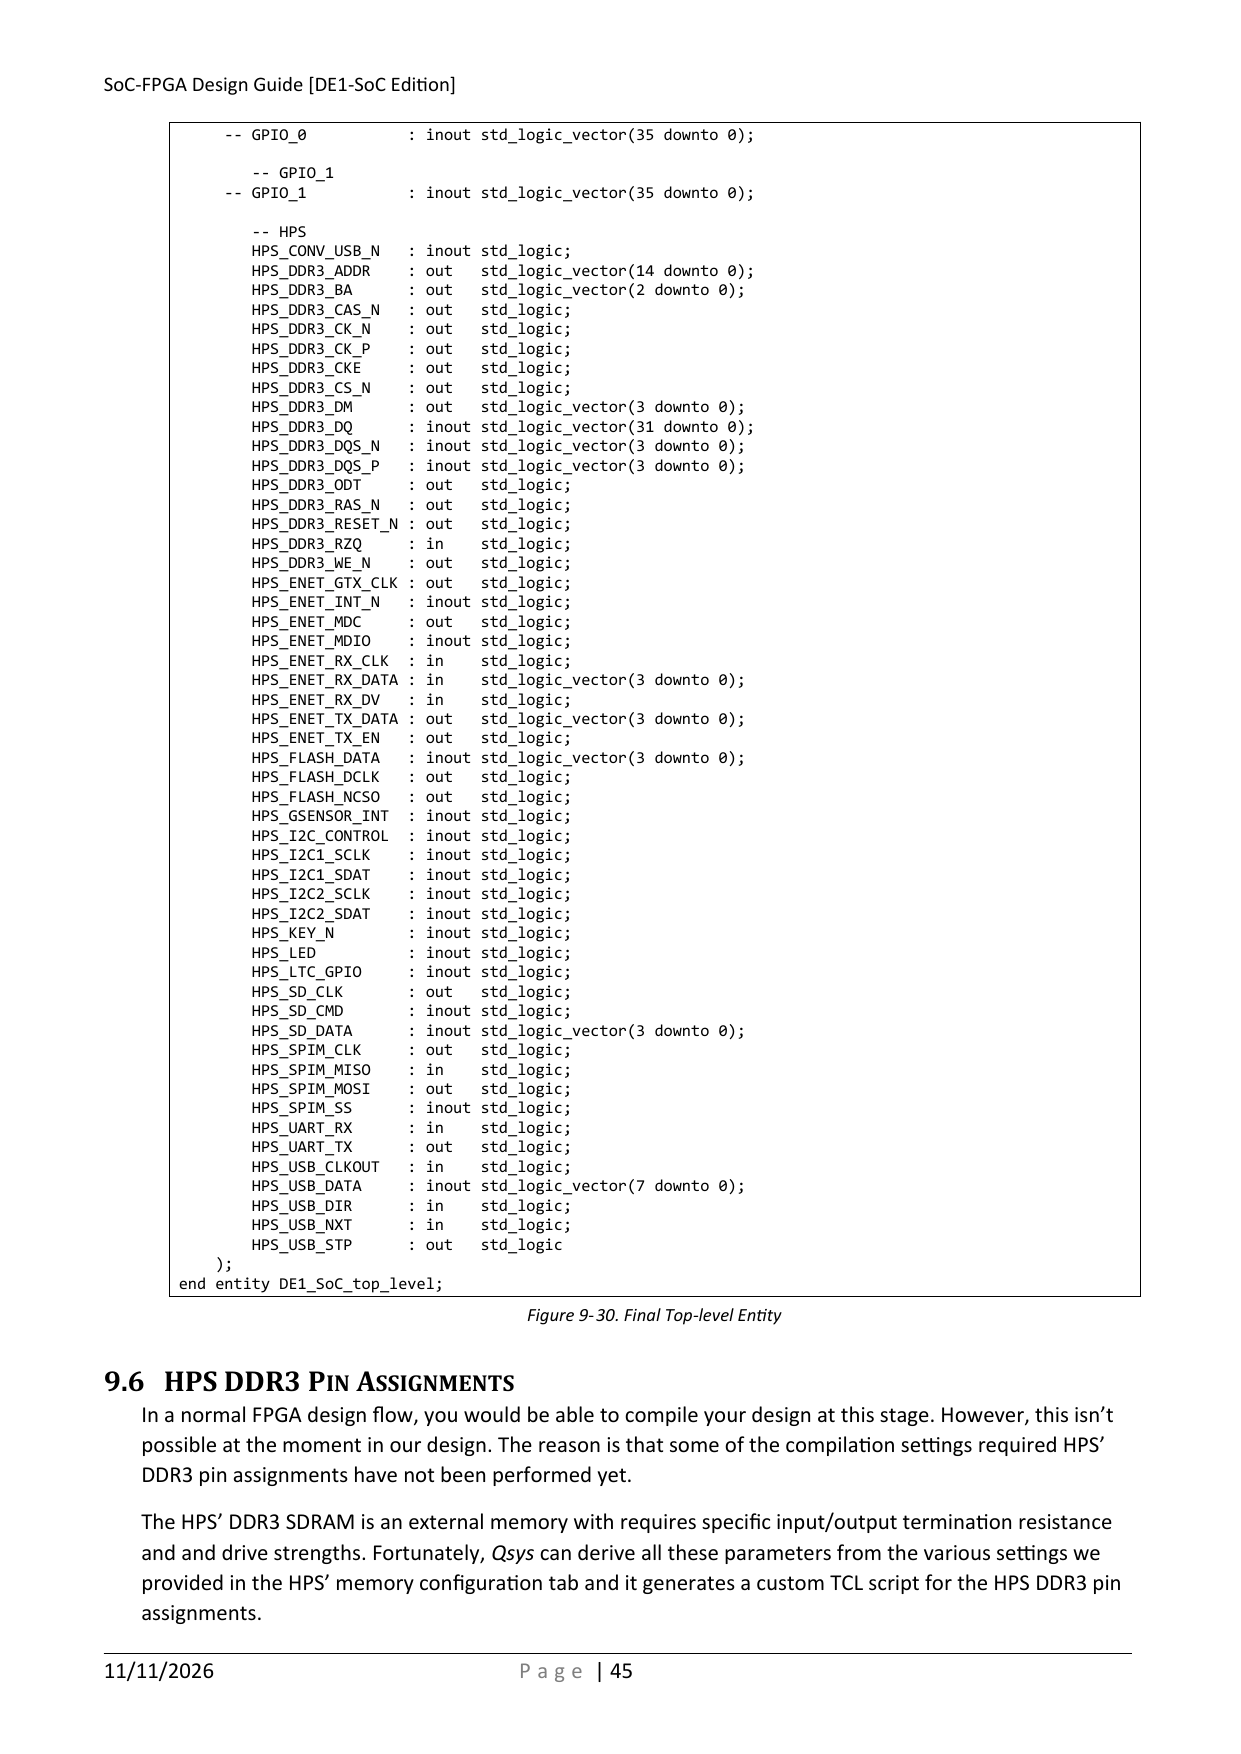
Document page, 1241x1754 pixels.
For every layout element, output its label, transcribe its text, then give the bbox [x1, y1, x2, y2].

text HPS_ENET_TX_EN : out std_logic; [170, 726, 1140, 745]
text HPS_DDR3_DM : out std_logic_vector(3 downto 0); [170, 394, 1140, 414]
text HPS_SD_CLK : out std_logic; [170, 979, 1140, 998]
text HPS_SPIM_MISO : in std_logic; [170, 1057, 1140, 1076]
text In a normal FPGA design flow, you would be able to compile your design at this stage. However, this isn’t possible at the moment in our design. The reason is that some of the compilation settings required HPS’ DDR3 pin assignments have not been performed yet. [141, 1400, 1132, 1489]
text HPS_DDR3_ADDR : out std_logic_vector(14 downto 0); [170, 258, 1140, 277]
text HPS_ENET_RX_CLK : in std_logic; [170, 648, 1140, 667]
text HPS_KEY_N : inout std_logic; [170, 920, 1140, 940]
text HPS_USB_DATA : inout std_logic_vector(7 downto 0); [170, 1173, 1140, 1193]
text HPS_DDR3_RZQ : in std_logic; [170, 531, 1140, 550]
text HPS_LTC_GPIO : inout std_logic; [170, 959, 1140, 979]
text HPS_DDR3_CS_N : out std_logic; [170, 375, 1140, 394]
text HPS_UART_RX : in std_logic; [170, 1115, 1140, 1134]
text HPS_FLASH_DCLK : out std_logic; [170, 764, 1140, 784]
text HPS_GSENSOR_INT : inout std_logic; [170, 803, 1140, 823]
text HPS_SPIM_MOSI : out std_logic; [170, 1076, 1140, 1096]
text end entity DE1_SoC_top_level; [170, 1271, 1140, 1296]
text HPS_I2C2_SCLK : inout std_logic; [170, 881, 1140, 901]
text HPS_USB_STP : out std_logic [170, 1232, 1140, 1251]
text HPS_ENET_RX_DV : in std_logic; [170, 687, 1140, 706]
text HPS_CONV_USB_N : inout std_logic; [170, 238, 1140, 258]
text HPS_DDR3_DQS_P : inout std_logic_vector(3 downto 0); [170, 453, 1140, 472]
text HPS_DDR3_BA : out std_logic_vector(2 downto 0); [170, 277, 1140, 297]
text HPS_ENET_RX_DATA : in std_logic_vector(3 downto 0); [170, 667, 1140, 687]
text -- HPS [170, 219, 1140, 238]
text HPS_ENET_INT_N : inout std_logic; [170, 589, 1140, 609]
text HPS_DDR3_DQ : inout std_logic_vector(31 downto 0); [170, 414, 1140, 433]
text HPS_USB_CLKOUT : in std_logic; [170, 1154, 1140, 1173]
text HPS_ENET_MDC : out std_logic; [170, 609, 1140, 628]
text HPS_I2C2_SDAT : inout std_logic; [170, 901, 1140, 920]
text ); [170, 1251, 1140, 1271]
text HPS_DDR3_CAS_N : out std_logic; [170, 297, 1140, 316]
text HPS_DDR3_RAS_N : out std_logic; [170, 492, 1140, 511]
text HPS_I2C1_SCLK : inout std_logic; [170, 842, 1140, 862]
text HPS_DDR3_DQS_N : inout std_logic_vector(3 downto 0); [170, 433, 1140, 453]
text -- GPIO_0 : inout std_logic_vector(35 downto 0); [170, 123, 1140, 144]
text HPS_FLASH_DATA : inout std_logic_vector(3 downto 0); [170, 745, 1140, 764]
text HPS_DDR3_CK_P : out std_logic; [170, 336, 1140, 355]
text HPS_UART_TX : out std_logic; [170, 1134, 1140, 1154]
text HPS_ENET_MDIO : inout std_logic; [170, 628, 1140, 648]
text HPS_ENET_TX_DATA : out std_logic_vector(3 downto 0); [170, 706, 1140, 726]
text HPS_USB_DIR : in std_logic; [170, 1193, 1140, 1212]
text HPS_DDR3_RESET_N : out std_logic; [170, 511, 1140, 531]
text The HPS’ DDR3 SDRAM is an external memory with requires specific input/output termination resistance and and drive strengths. Fortunately, Qsys can derive all these parameters from the various settings we provided in the HPS’ memory configuration tab and it generates a custom TCL script for the HPS DDR3 pin assignments. [141, 1507, 1132, 1626]
text -- GPIO_1 [170, 161, 1140, 180]
text HPS_SPIM_CLK : out std_logic; [170, 1037, 1140, 1057]
subtitle HPS DDR3 Pin Assignments [103, 1363, 1132, 1397]
text HPS_FLASH_NCSO : out std_logic; [170, 784, 1140, 803]
text HPS_DDR3_WE_N : out std_logic; [170, 550, 1140, 570]
text HPS_I2C1_SDAT : inout std_logic; [170, 862, 1140, 881]
text HPS_DDR3_ODT : out std_logic; [170, 472, 1140, 492]
text HPS_SD_CMD : inout std_logic; [170, 998, 1140, 1018]
text HPS_SD_DATA : inout std_logic_vector(3 downto 0); [170, 1018, 1140, 1037]
text HPS_USB_NXT : in std_logic; [170, 1212, 1140, 1232]
text HPS_SPIM_SS : inout std_logic; [170, 1096, 1140, 1115]
text HPS_LED : inout std_logic; [170, 940, 1140, 959]
text HPS_DDR3_CKE : out std_logic; [170, 355, 1140, 375]
text HPS_I2C_CONTROL : inout std_logic; [170, 823, 1140, 842]
text HPS_ENET_GTX_CLK : out std_logic; [170, 570, 1140, 589]
text -- GPIO_1 : inout std_logic_vector(35 downto 0); [170, 180, 1140, 203]
text HPS_DDR3_CK_N : out std_logic; [170, 316, 1140, 336]
